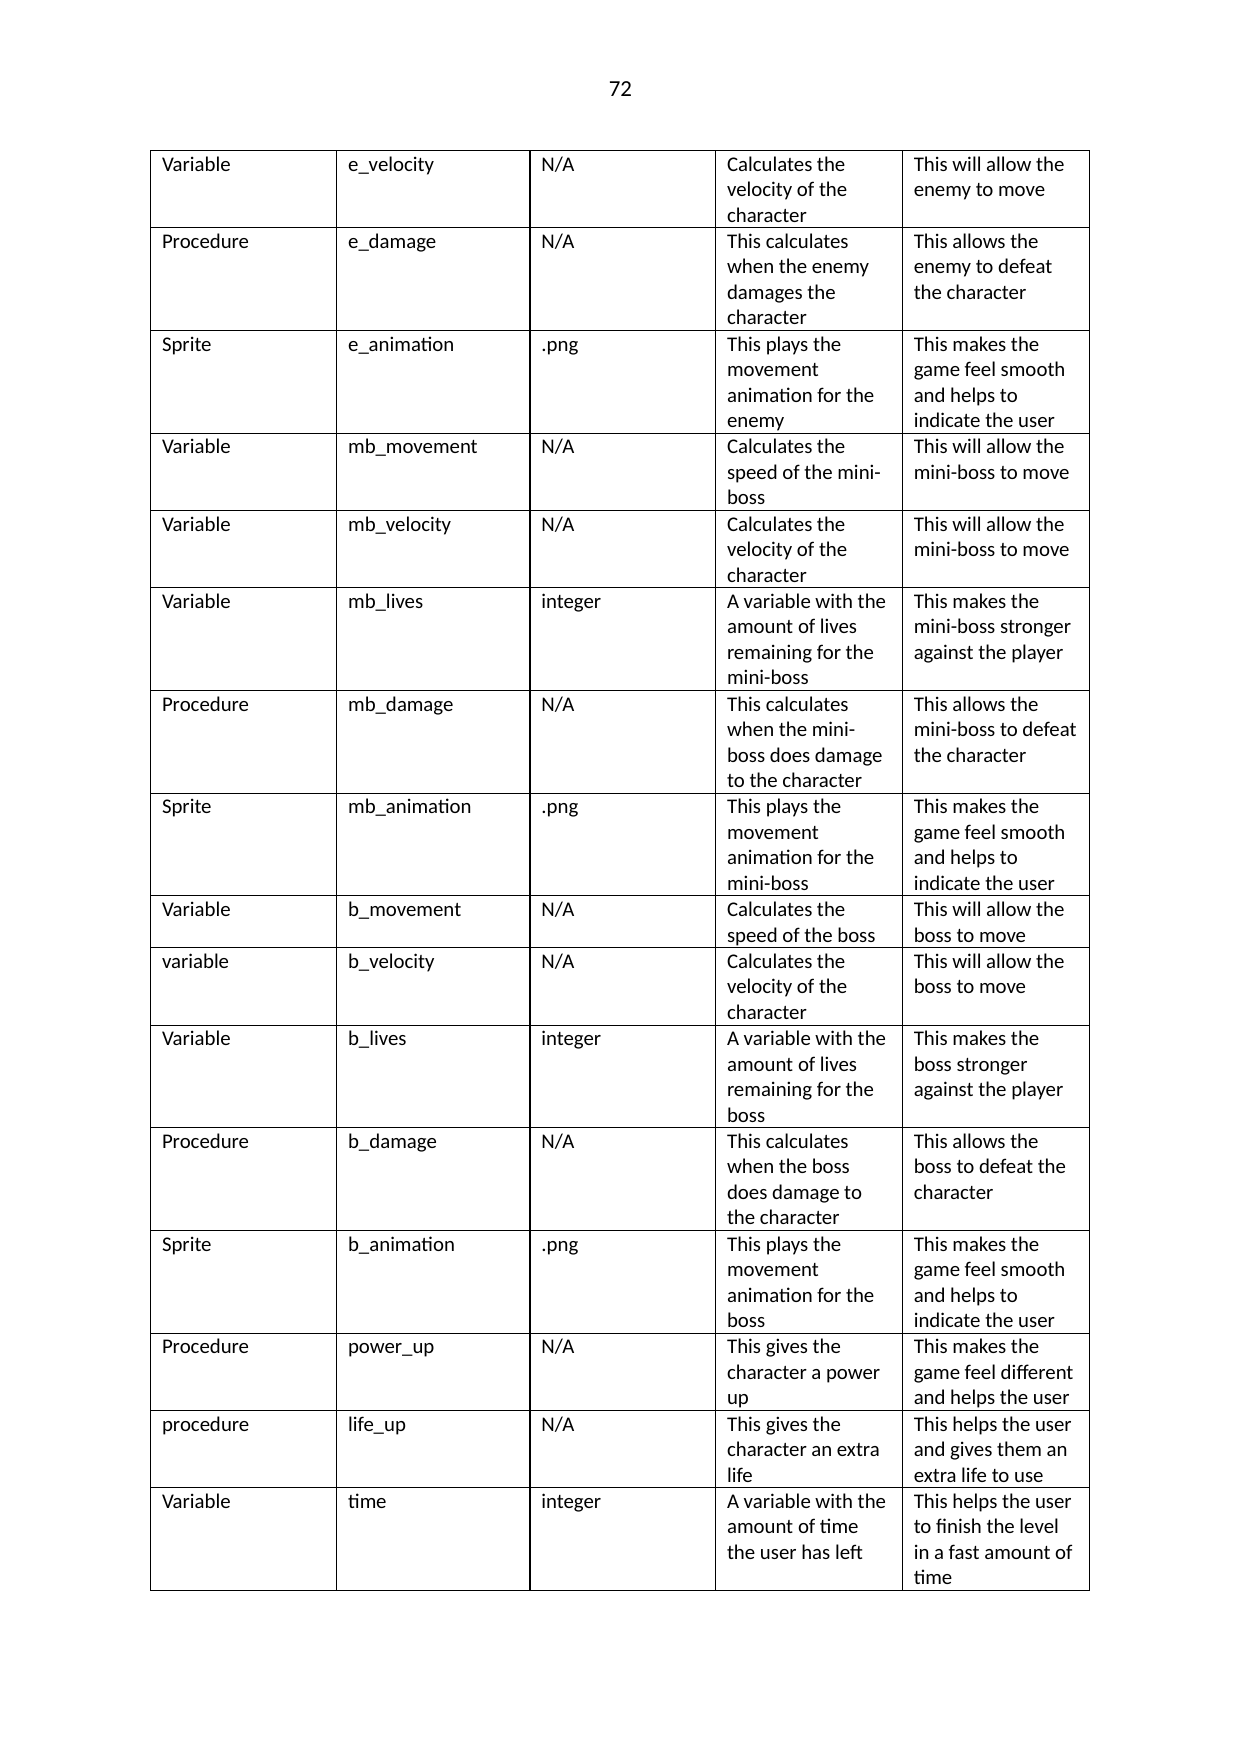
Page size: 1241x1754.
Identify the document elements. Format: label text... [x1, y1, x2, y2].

table_cell This plays the movement animation for the enemy [716, 331, 902, 433]
table_cell integer [531, 588, 715, 690]
table_cell mb_lives [337, 588, 529, 690]
table_cell time [337, 1488, 529, 1590]
table_cell Variable [151, 1026, 336, 1127]
table_cell mb_velocity [337, 511, 529, 587]
table_cell Calculates the velocity of the character [716, 151, 902, 227]
table_cell integer [531, 1026, 715, 1127]
table_cell A variable with the amount of time the user has left [716, 1488, 902, 1590]
table_cell b_movement [337, 896, 529, 947]
table_cell This will allow the boss to move [903, 948, 1089, 1024]
table_cell .png [531, 1231, 715, 1333]
table_cell This calculates when the boss does damage to the character [716, 1128, 902, 1230]
table_cell b_velocity [337, 948, 529, 1024]
table_cell integer [531, 1488, 715, 1590]
table_cell This makes the mini-boss stronger against the player [903, 588, 1089, 690]
table_cell Variable [151, 1488, 336, 1590]
table_cell N/A [531, 434, 715, 510]
table_cell Procedure [151, 691, 336, 793]
table_cell This helps the user and gives them an extra life to use [903, 1411, 1089, 1487]
table_cell This makes the game feel smooth and helps to indicate the user [903, 1231, 1089, 1333]
table_cell Sprite [151, 1231, 336, 1333]
table_cell e_damage [337, 228, 529, 330]
table_cell This makes the game feel smooth and helps to indicate the user [903, 331, 1089, 433]
table_cell mb_damage [337, 691, 529, 793]
table_cell N/A [531, 691, 715, 793]
table_cell This plays the movement animation for the mini-boss [716, 794, 902, 895]
table_cell This helps the user to finish the level in a fast amount of time [903, 1488, 1089, 1590]
table_cell Variable [151, 511, 336, 587]
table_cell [903, 151, 1089, 227]
table_cell Variable [151, 434, 336, 510]
table_cell mb_movement [337, 434, 529, 510]
table_cell A variable with the amount of lives remaining for the boss [716, 1026, 902, 1127]
table_cell e_animation [337, 331, 529, 433]
table_cell This plays the movement animation for the boss [716, 1231, 902, 1333]
table_cell This will allow the mini-boss to move [903, 434, 1089, 510]
table_cell life_up [337, 1411, 529, 1487]
table_cell This calculates when the enemy damages the character [716, 228, 902, 330]
table_cell .png [531, 331, 715, 433]
table_cell N/A [531, 948, 715, 1024]
table_cell Variable [151, 588, 336, 690]
table_cell This makes the game feel smooth and helps to indicate the user [903, 794, 1089, 895]
table_cell This calculates when the mini-boss does damage to the character [716, 691, 902, 793]
table_cell This allows the boss to defeat the character [903, 1128, 1089, 1230]
table_cell b_animation [337, 1231, 529, 1333]
table_cell Calculates the velocity of the character [716, 948, 902, 1024]
table_cell mb_animation [337, 794, 529, 895]
table_cell .png [531, 794, 715, 895]
table_cell N/A [531, 1128, 715, 1230]
table_cell variable [151, 948, 336, 1024]
table_cell N/A [531, 1334, 715, 1410]
table_cell N/A [531, 151, 715, 227]
table_cell A variable with the amount of lives remaining for the mini-boss [716, 588, 902, 690]
table_cell procedure [151, 1411, 336, 1487]
table_cell e_velocity [337, 151, 529, 227]
table_cell power_up [337, 1334, 529, 1410]
table_cell b_lives [337, 1026, 529, 1127]
table_cell Variable [151, 151, 336, 227]
table_cell b_damage [337, 1128, 529, 1230]
table_cell This gives the character a power up [716, 1334, 902, 1410]
table_cell This allows the mini-boss to defeat the character [903, 691, 1089, 793]
table_cell This will allow the boss to move [903, 896, 1089, 947]
table_cell This gives the character an extra life [716, 1411, 902, 1487]
table_cell Procedure [151, 228, 336, 330]
table_cell Sprite [151, 794, 336, 895]
table_cell N/A [531, 228, 715, 330]
table_cell This will allow the mini-boss to move [903, 511, 1089, 587]
table_cell This makes the boss stronger against the player [903, 1026, 1089, 1127]
table_cell Variable [151, 896, 336, 947]
table_cell Sprite [151, 331, 336, 433]
table_cell N/A [531, 511, 715, 587]
table_cell Calculates the speed of the mini-boss [716, 434, 902, 510]
table_cell N/A [531, 896, 715, 947]
table_cell Procedure [151, 1128, 336, 1230]
table_cell Calculates the velocity of the character [716, 511, 902, 587]
table_cell N/A [531, 1411, 715, 1487]
table_cell Procedure [151, 1334, 336, 1410]
table_cell This makes the game feel different and helps the user [903, 1334, 1089, 1410]
table_cell This allows the enemy to defeat the character [903, 228, 1089, 330]
table_cell Calculates the speed of the boss [716, 896, 902, 947]
